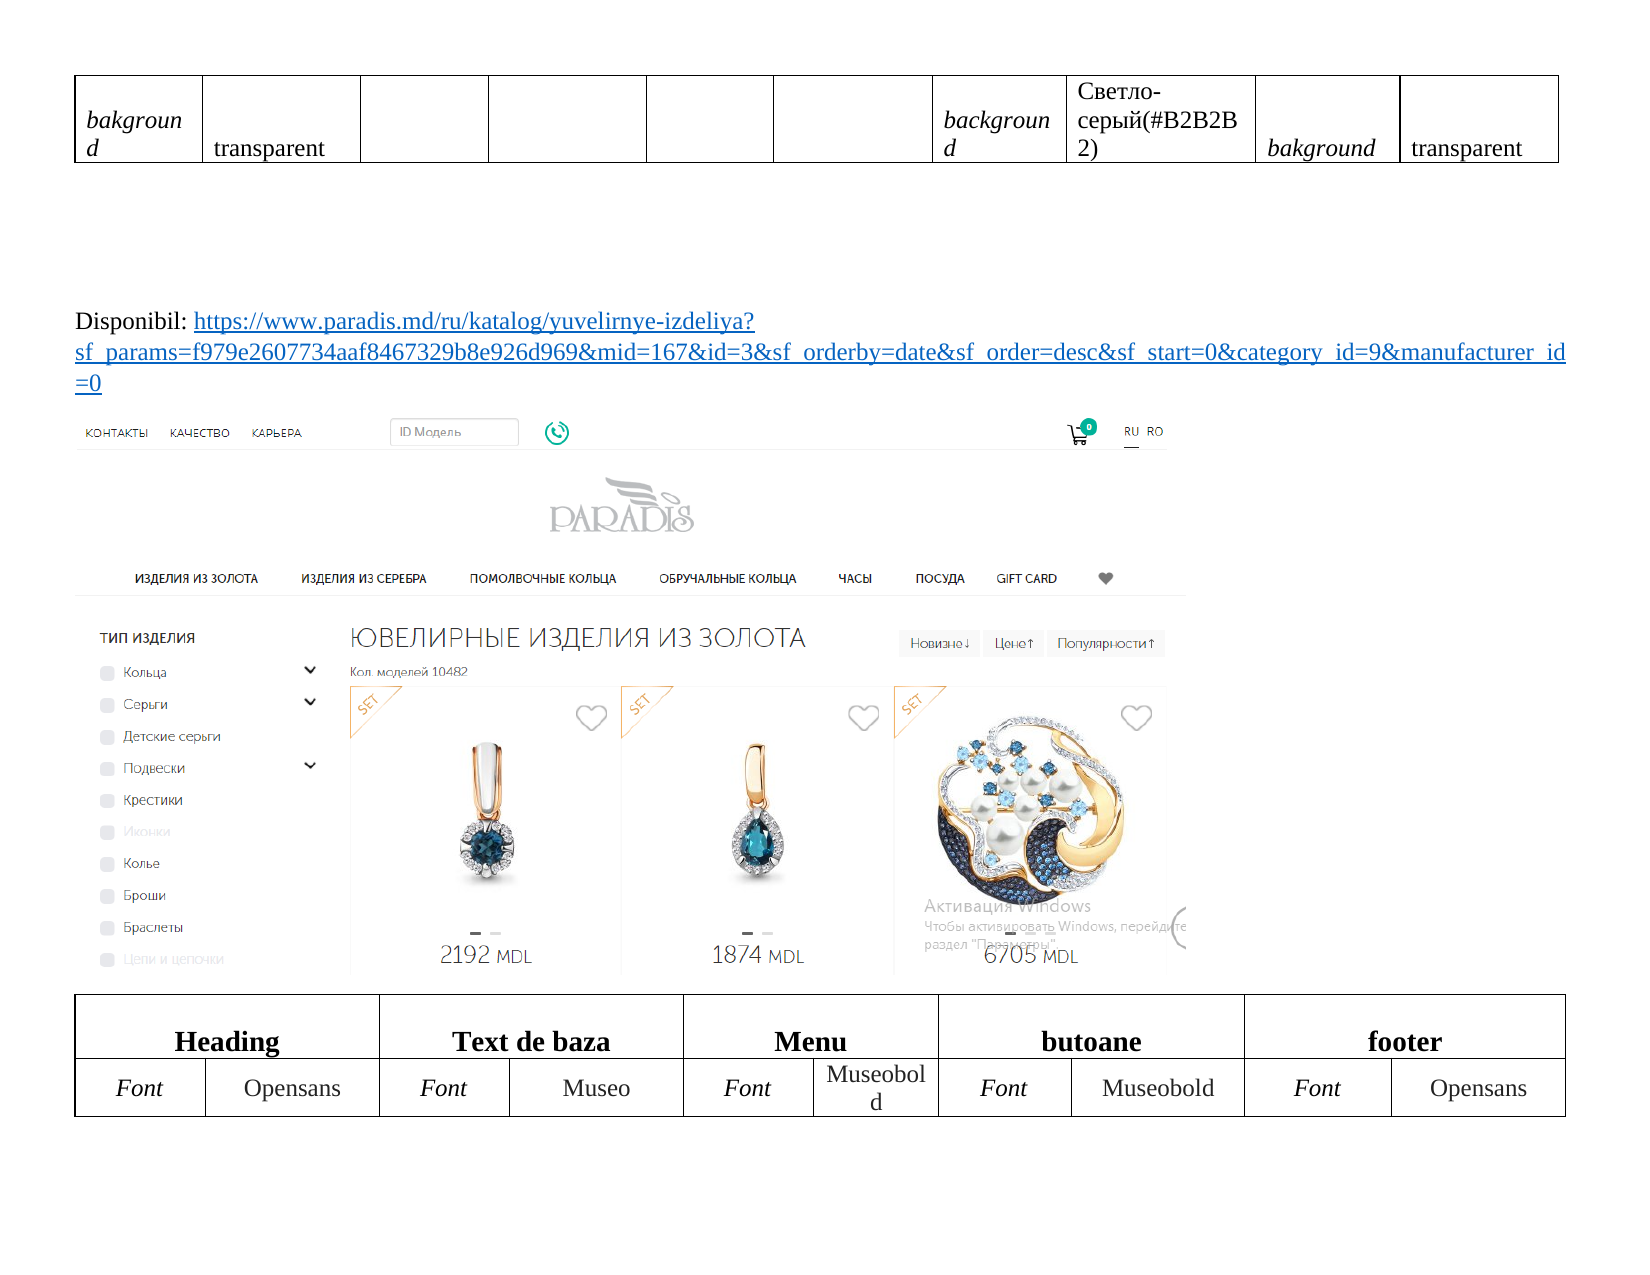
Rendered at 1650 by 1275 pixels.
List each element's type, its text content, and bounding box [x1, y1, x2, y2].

table_cell [489, 76, 646, 162]
table_header butoane [939, 995, 1244, 1058]
table_cell Museobold [1072, 1059, 1244, 1116]
table_cell Font [1245, 1059, 1391, 1116]
table_cell Font [684, 1059, 813, 1116]
table_cell transparent [1401, 76, 1558, 162]
table_cell bakground [76, 76, 202, 162]
table_cell [361, 76, 488, 162]
picture [75, 416, 1186, 975]
table_cell [774, 76, 932, 162]
table_cell transparent [203, 76, 360, 162]
text Disponibil: https://www.paradis.md/ru/katalog/yuvelirnye-izdeliya?sf_params=f979e2607734aaf8467329b8e926d969&mid=167&id=3&sf_orderby=date&sf_order=desc&sf_start=0&category_id=9&manufacturer_id=0 [75, 306, 1575, 397]
table_header Heading [76, 995, 379, 1058]
table_cell Font [939, 1059, 1071, 1116]
table_cell Светло-серый(#B2B2B2) [1067, 76, 1255, 162]
table_header footer [1245, 995, 1565, 1058]
table_cell background [933, 76, 1066, 162]
table_cell Opensans [206, 1059, 379, 1116]
table_header Menu [684, 995, 938, 1058]
table_cell bakground [1256, 76, 1399, 162]
table_cell Opensans [1392, 1059, 1565, 1116]
table_cell [647, 76, 773, 162]
table_cell Font [380, 1059, 509, 1116]
table_cell Font [76, 1059, 205, 1116]
table_header Text de baza [380, 995, 683, 1058]
table_cell Museo [510, 1059, 683, 1116]
table_cell Museobold [814, 1059, 938, 1116]
